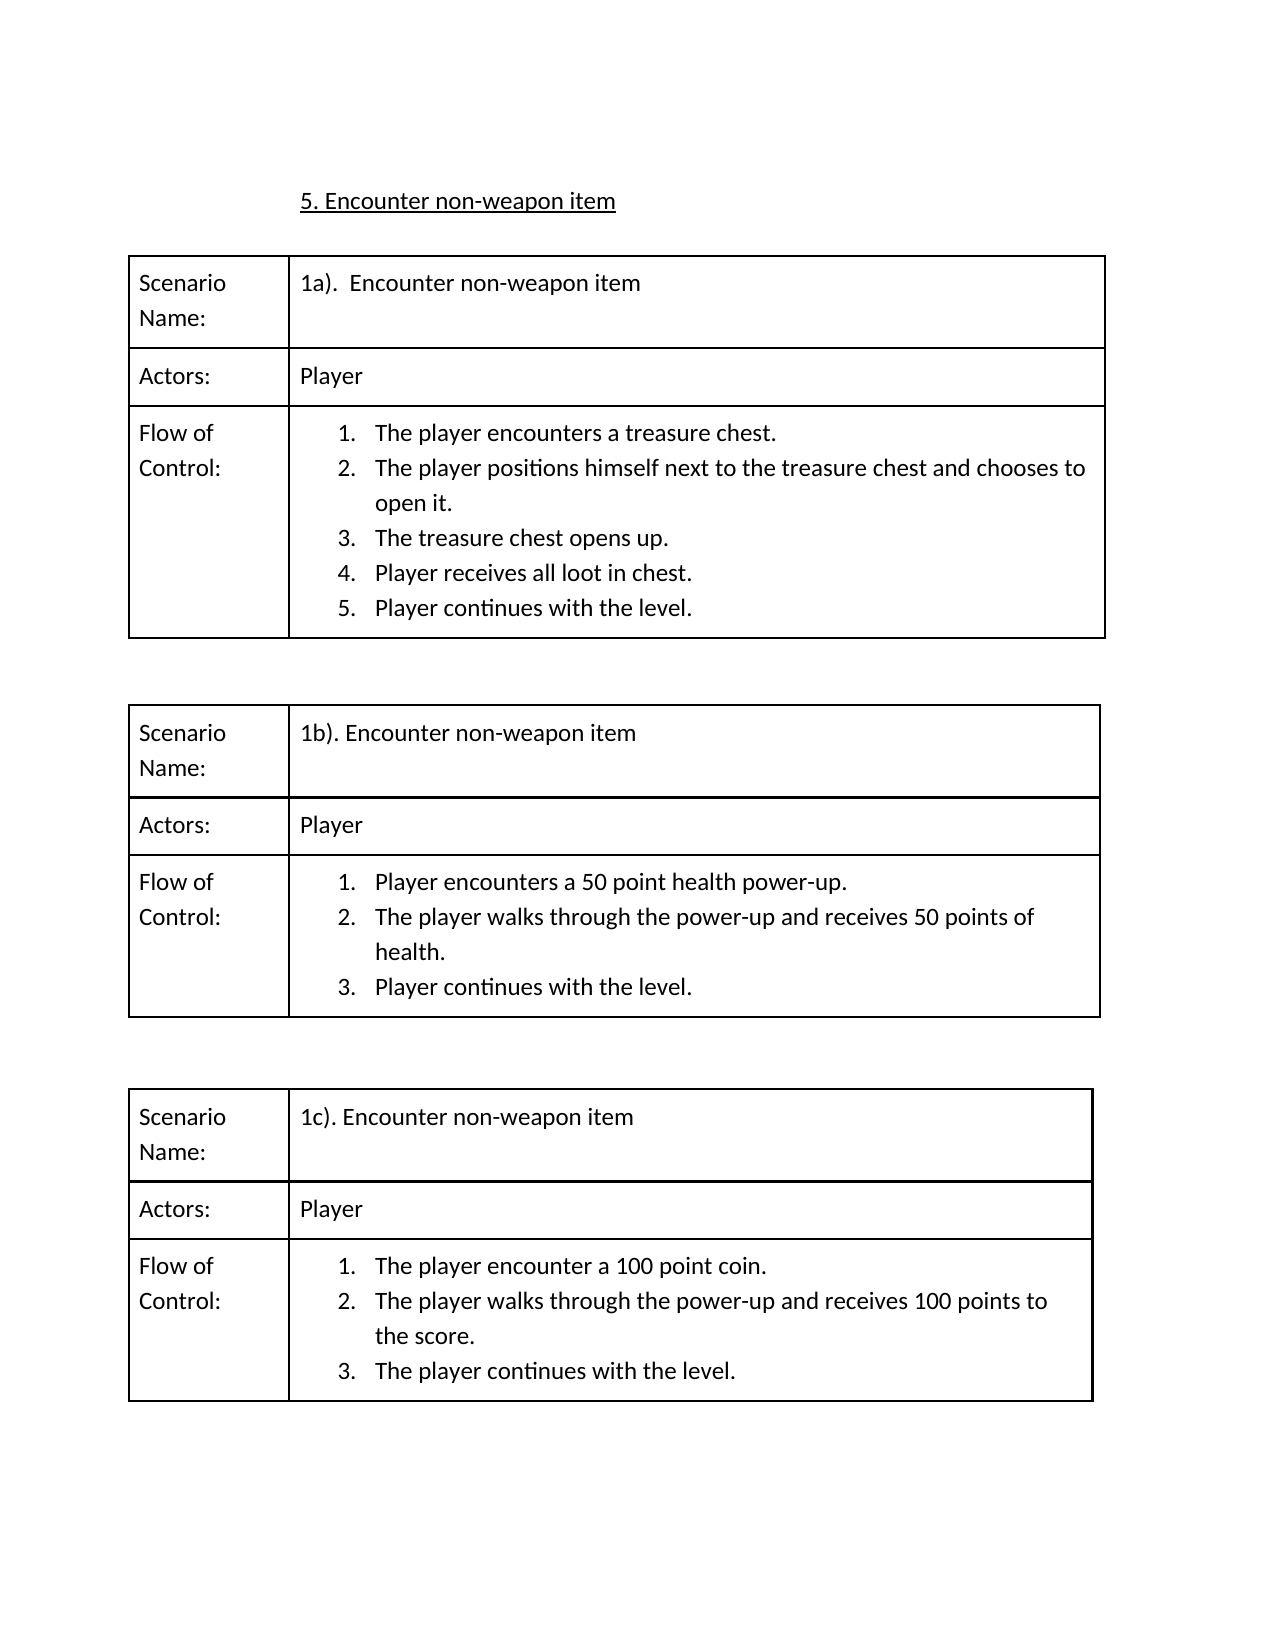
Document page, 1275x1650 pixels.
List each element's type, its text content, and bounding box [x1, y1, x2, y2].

table_cell Actors: [130, 1183, 288, 1238]
table_header Scenario Name: [130, 257, 288, 347]
table_cell Player encounters a 50 point health power-up. The player walks through the power-up and receives 50 points of health. Player continues with the level. [290, 856, 1099, 1016]
table_header 1b). Encounter non-weapon item [290, 706, 1099, 796]
table_cell The player encounters a treasure chest. The player positions himself next to the treasure chest and chooses to open it. The treasure chest opens up. Player receives all loot in chest. Player continues with the level. [290, 407, 1104, 637]
table_header 1c). Encounter non-weapon item [290, 1090, 1091, 1180]
table_header Scenario Name: [130, 1090, 288, 1180]
table_cell Flow of Control: [130, 1240, 288, 1400]
table_cell Flow of Control: [130, 856, 288, 1016]
table_header Scenario Name: [130, 706, 288, 796]
table_cell Actors: [130, 799, 288, 854]
table_cell Player [290, 349, 1104, 404]
text 5. Encounter non-weapon item [300, 185, 1125, 216]
table_cell The player encounter a 100 point coin. The player walks through the power-up and receives 100 points to the score. The player continues with the level. [290, 1240, 1091, 1400]
table_cell Player [290, 799, 1099, 854]
table_cell Flow of Control: [130, 407, 288, 637]
table_header 1a). Encounter non-weapon item [290, 257, 1104, 347]
table_cell Player [290, 1183, 1091, 1238]
table_cell Actors: [130, 349, 288, 404]
